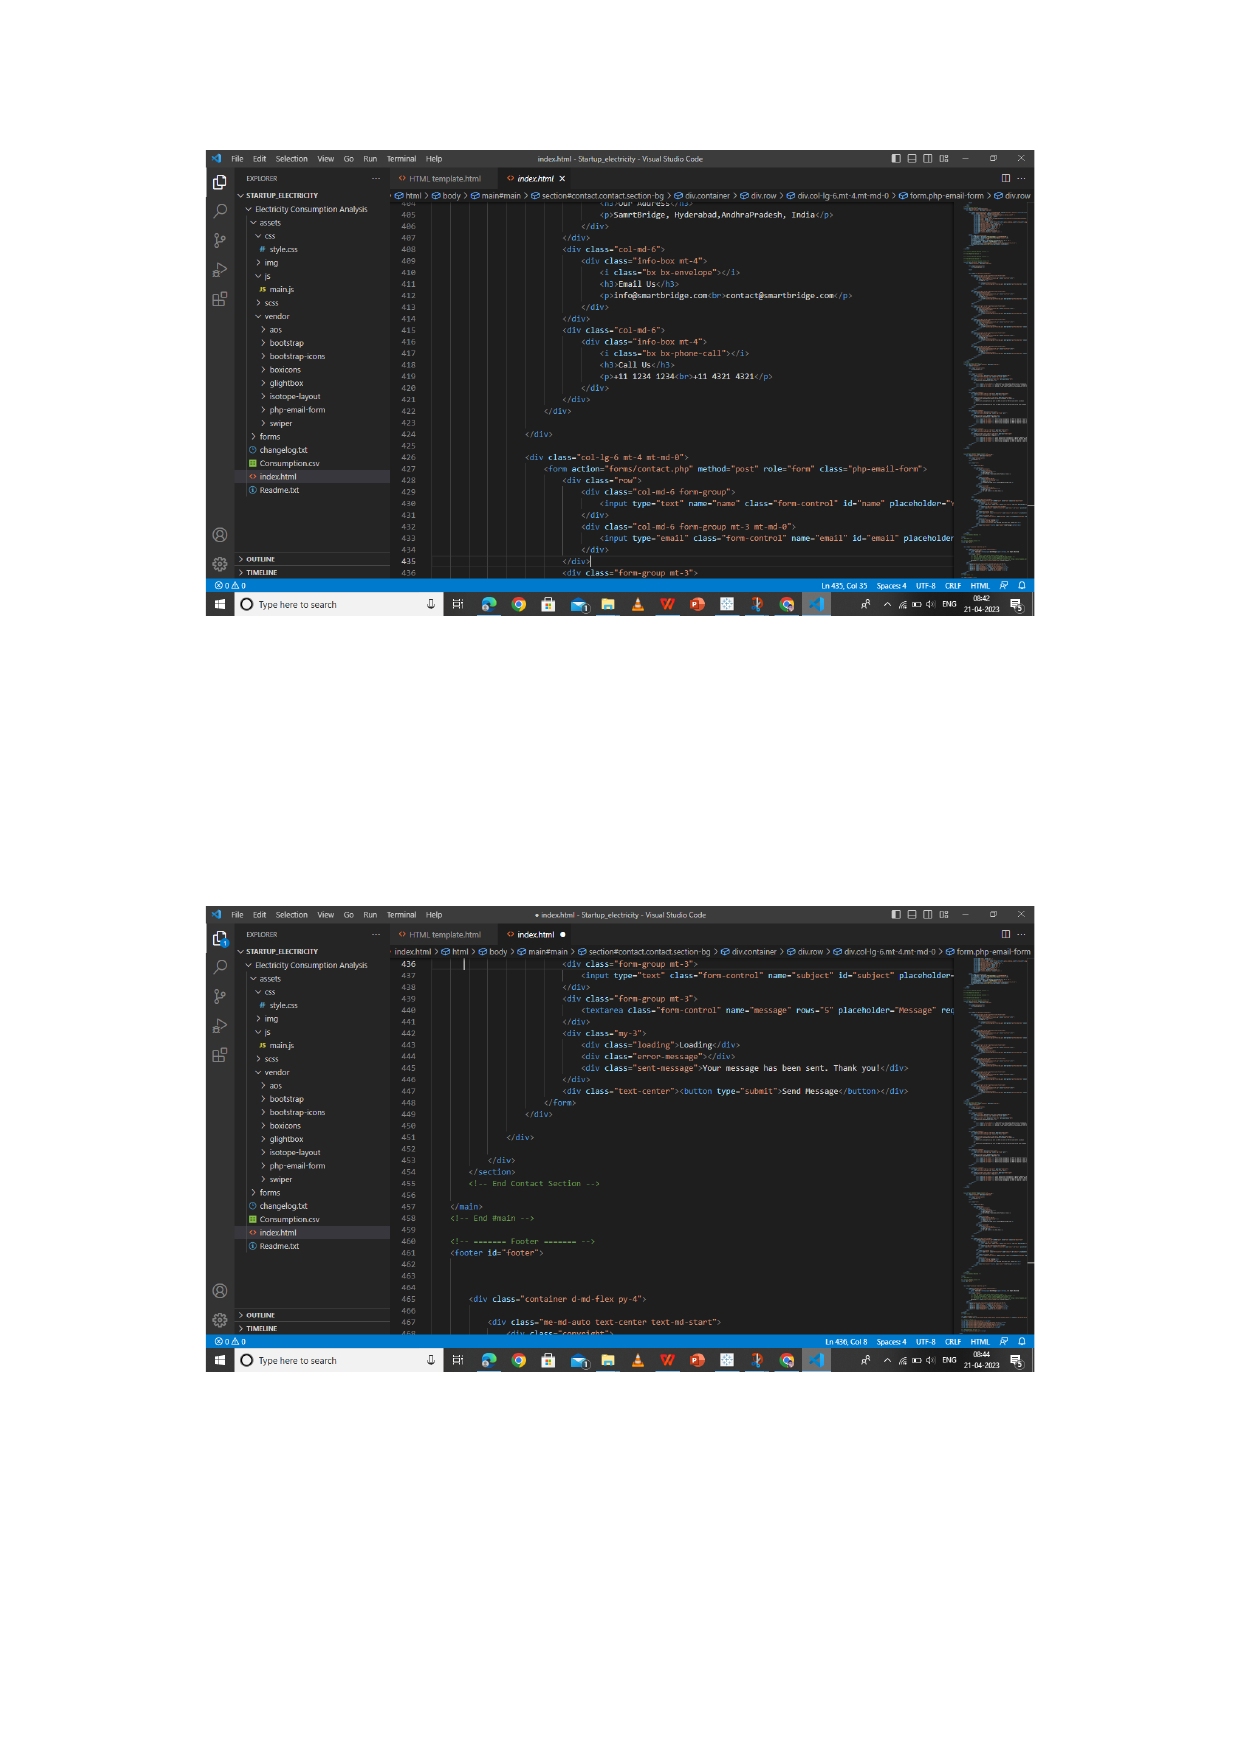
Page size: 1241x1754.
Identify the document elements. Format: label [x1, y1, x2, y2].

picture [205, 150, 1035, 616]
picture [205, 906, 1035, 1372]
